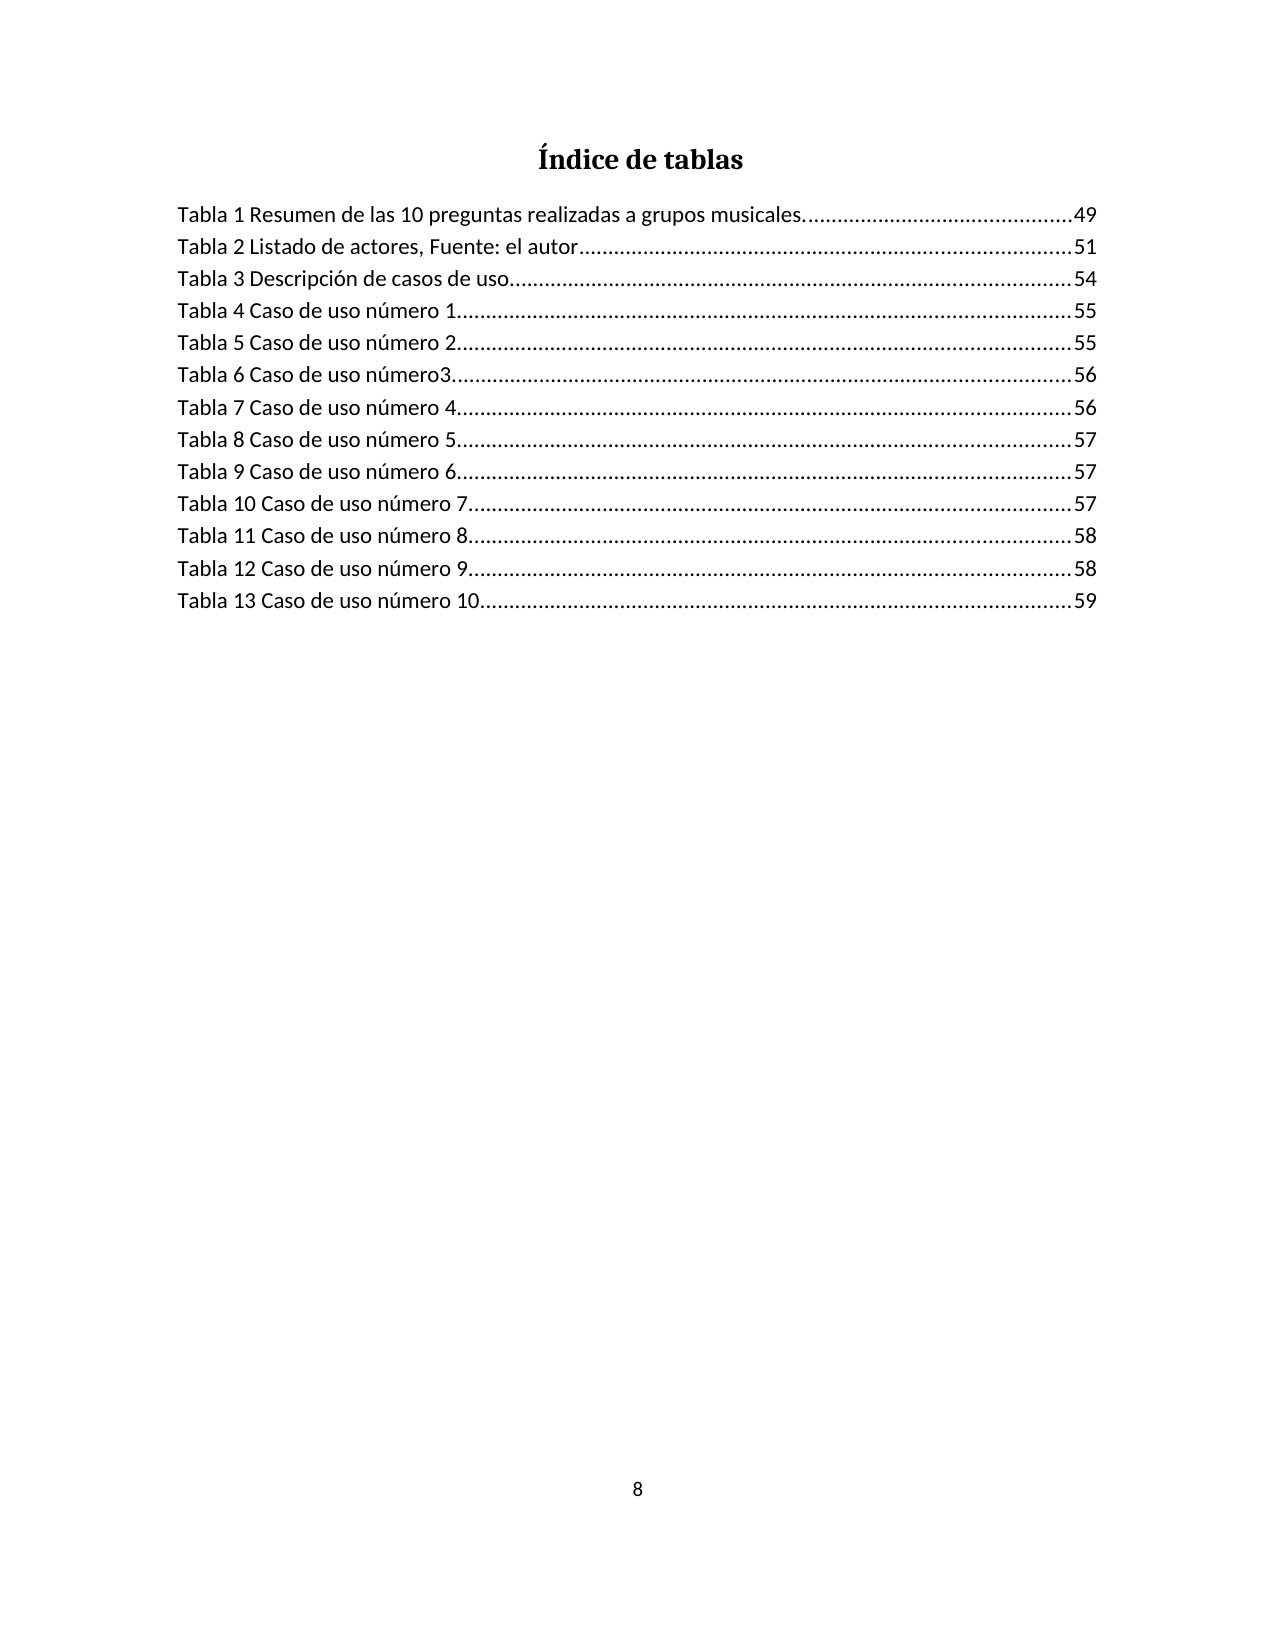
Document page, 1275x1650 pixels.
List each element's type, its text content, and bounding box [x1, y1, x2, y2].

text Tabla 9 Caso de uso número 6. 57 [177, 457, 1098, 485]
text Tabla 7 Caso de uso número 4. 56 [177, 393, 1098, 421]
text Tabla 6 Caso de uso número3. 56 [177, 361, 1098, 389]
text Tabla 1 Resumen de las 10 preguntas realizadas a grupos musicales. 49 [177, 200, 1098, 228]
text Tabla 12 Caso de uso número 9. 58 [177, 554, 1098, 582]
subtitle Índice de tablas [177, 143, 1098, 177]
text Tabla 8 Caso de uso número 5. 57 [177, 425, 1098, 453]
text Tabla 2 Listado de actores, Fuente: el autor 51 [177, 232, 1098, 260]
text Tabla 4 Caso de uso número 1. 55 [177, 296, 1098, 324]
text Tabla 10 Caso de uso número 7. 57 [177, 489, 1098, 517]
text Tabla 3 Descripción de casos de uso. 54 [177, 264, 1098, 292]
text Tabla 13 Caso de uso número 10. 59 [177, 586, 1098, 614]
text Tabla 11 Caso de uso número 8. 58 [177, 522, 1098, 549]
text Tabla 5 Caso de uso número 2. 55 [177, 328, 1098, 356]
